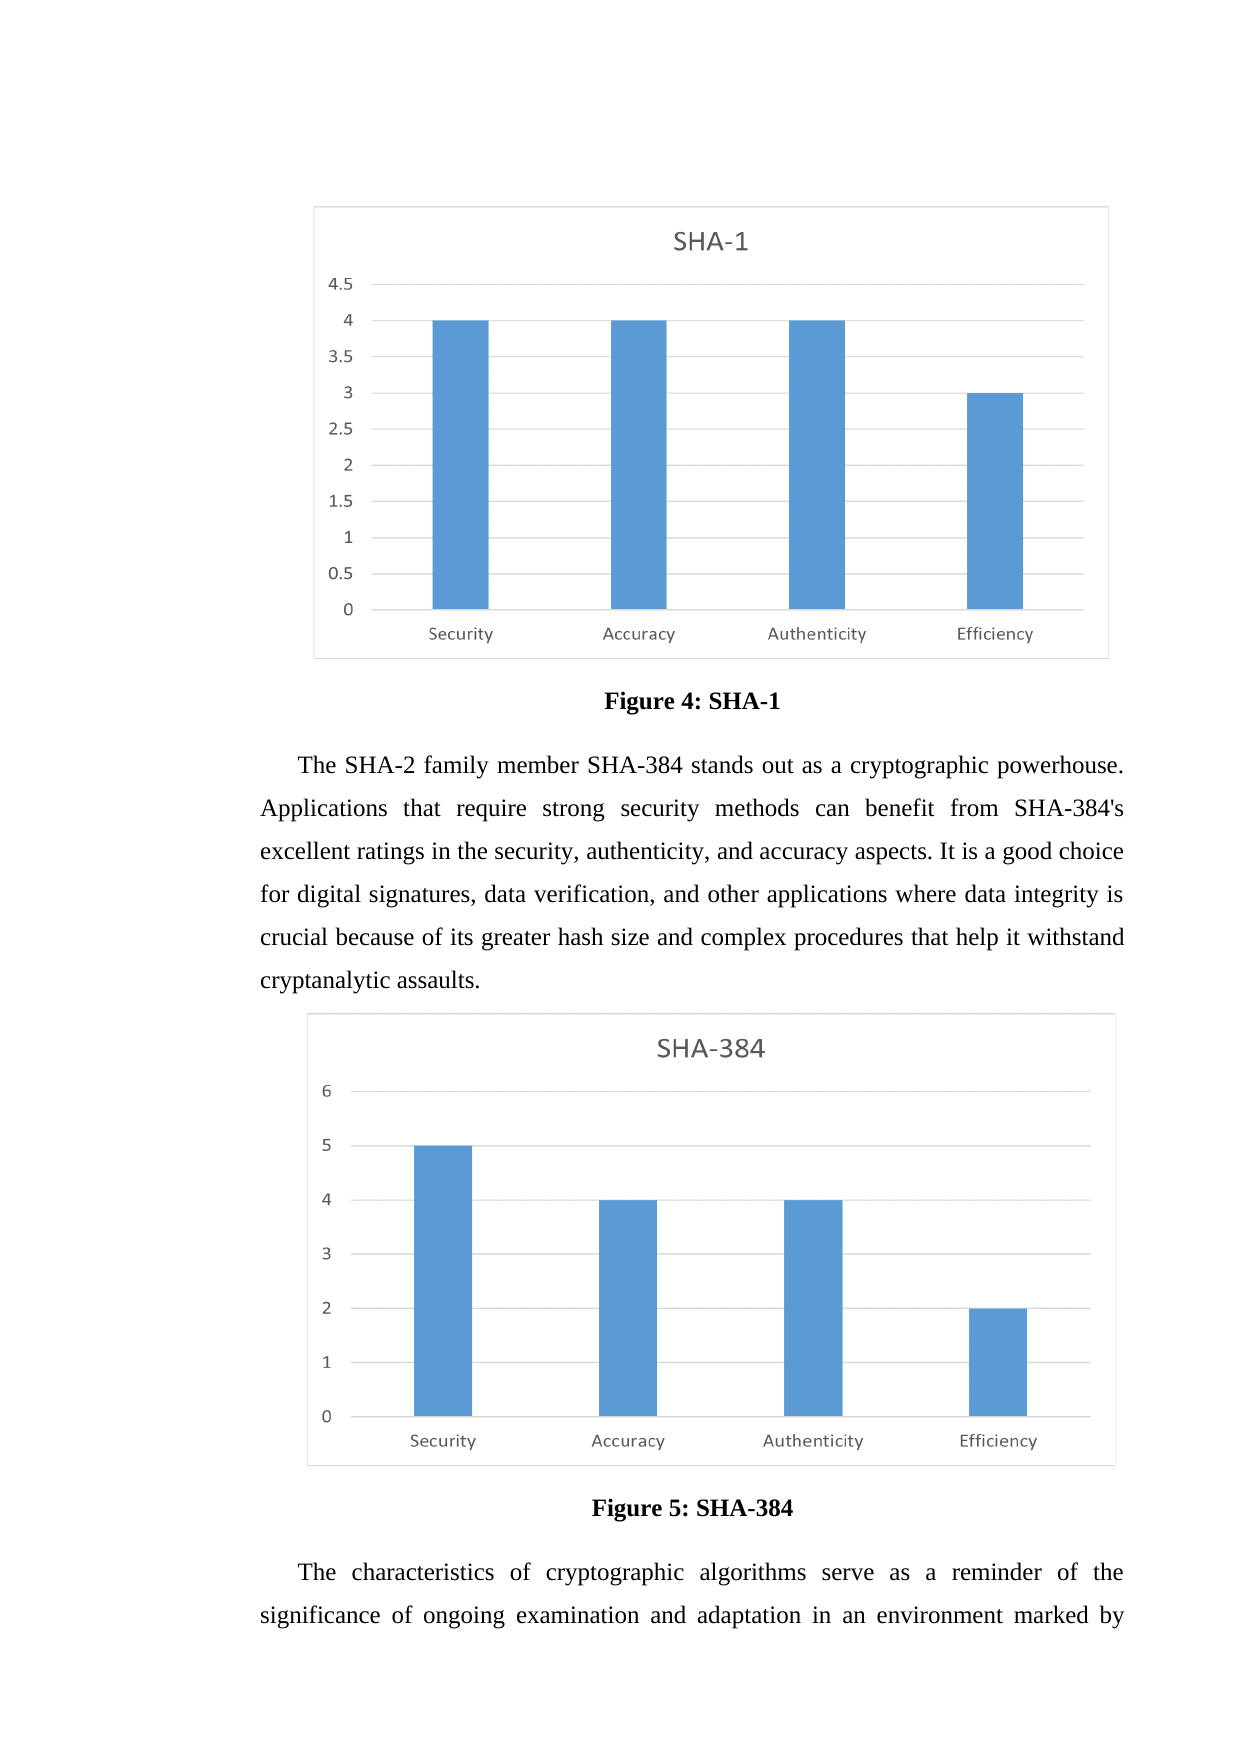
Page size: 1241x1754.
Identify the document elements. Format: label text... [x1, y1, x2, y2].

picture [306, 1013, 1116, 1466]
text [260, 1557, 1125, 1628]
text The SHA-2 family member SHA-384 stands out as a cryptographic powerhouse. Applications that require strong security methods can benefit from SHA-384's excellent ratings in the security, authenticity, and accuracy aspects. It is a good choice for digital signatures, data verification, and other applications where data integrity is crucial because of its greater hash size and complex procedures that help it withstand cryptanalytic assaults. [260, 750, 1125, 994]
text Figure 4: SHA-1 [297, 686, 1087, 714]
picture [313, 206, 1109, 659]
text Figure 5: SHA-384 [297, 1493, 1087, 1521]
